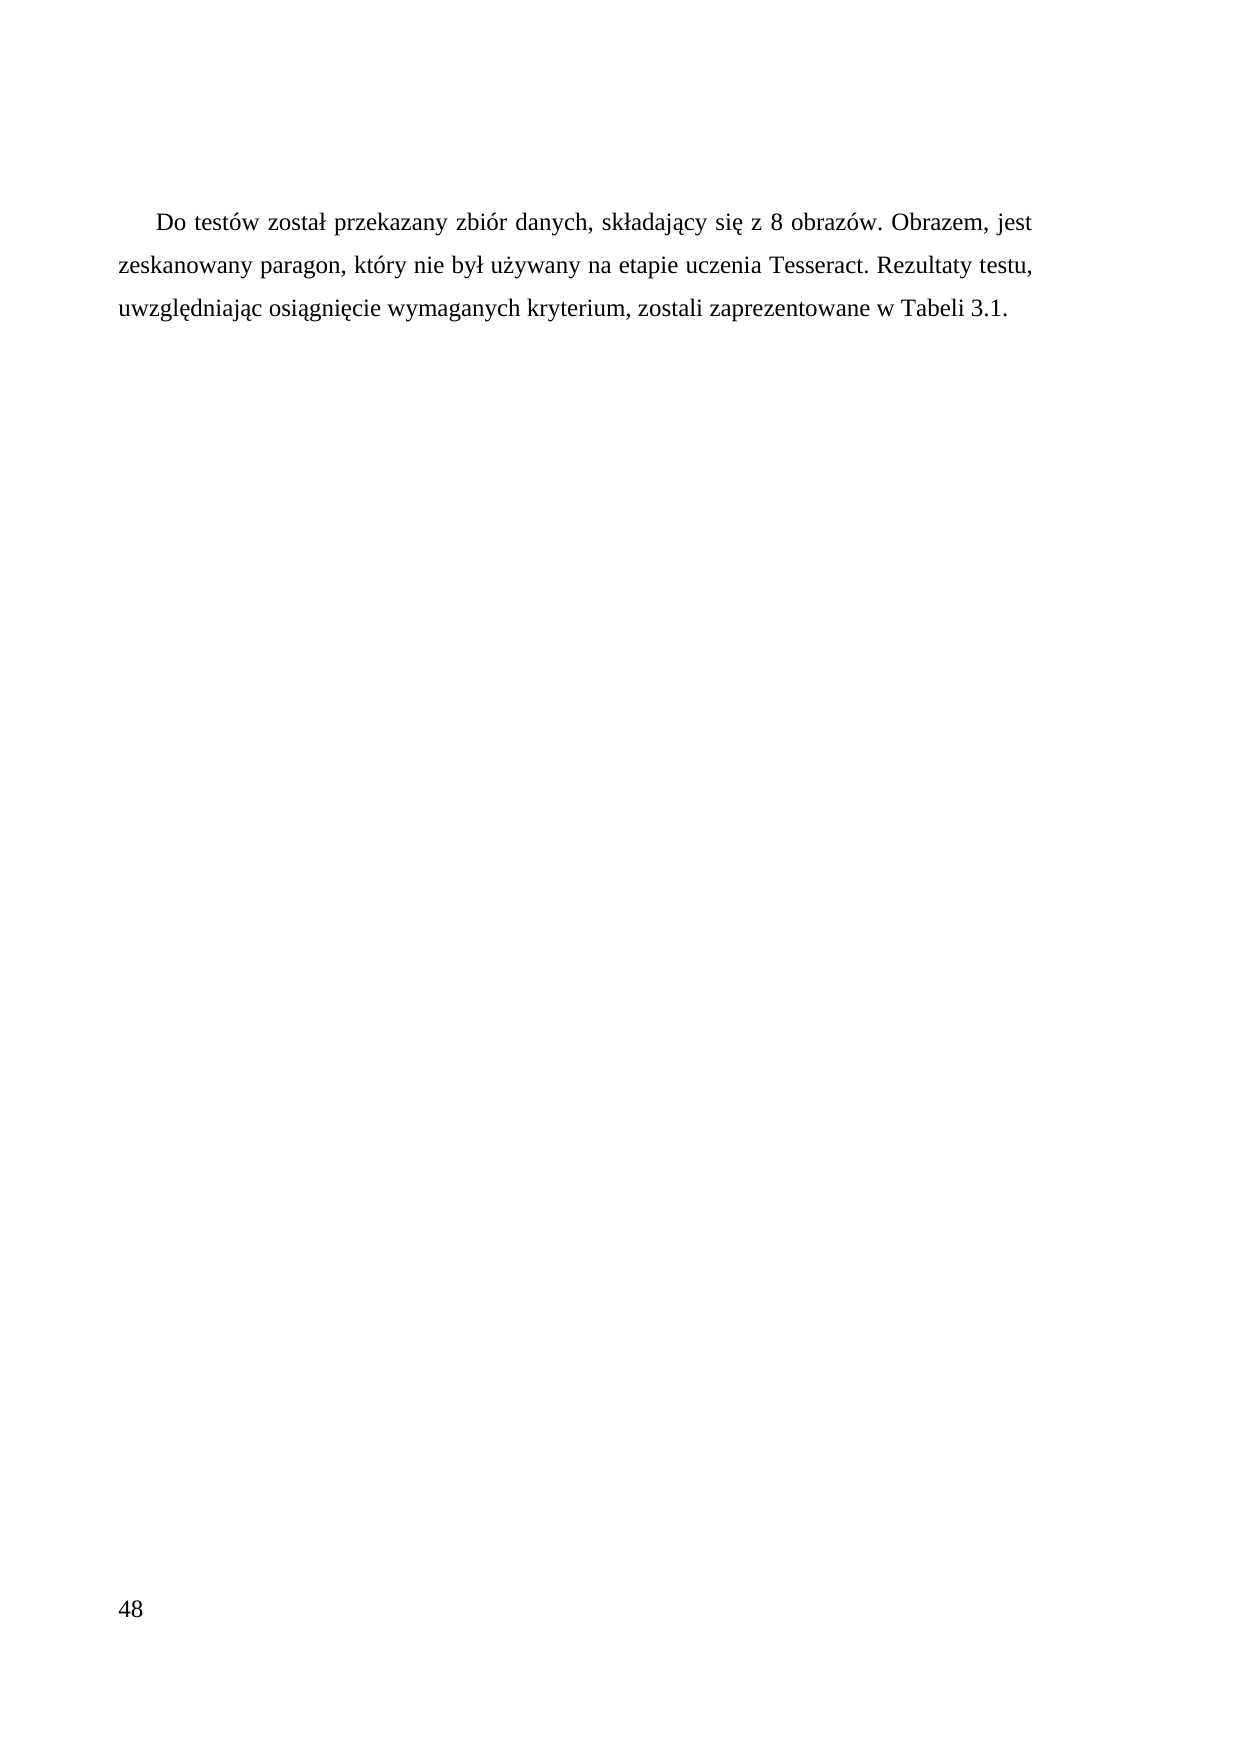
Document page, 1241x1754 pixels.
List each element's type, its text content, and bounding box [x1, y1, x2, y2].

text Do testów został przekazany zbiór danych, składający się z 8 obrazów. Obrazem, jest zeskanowany paragon, który nie był używany na etapie uczenia Tesseract. Rezultaty testu, uwzględniając osiągnięcie wymaganych kryterium, zostali zaprezentowane w Tabeli 3.1. [118, 207, 1033, 322]
